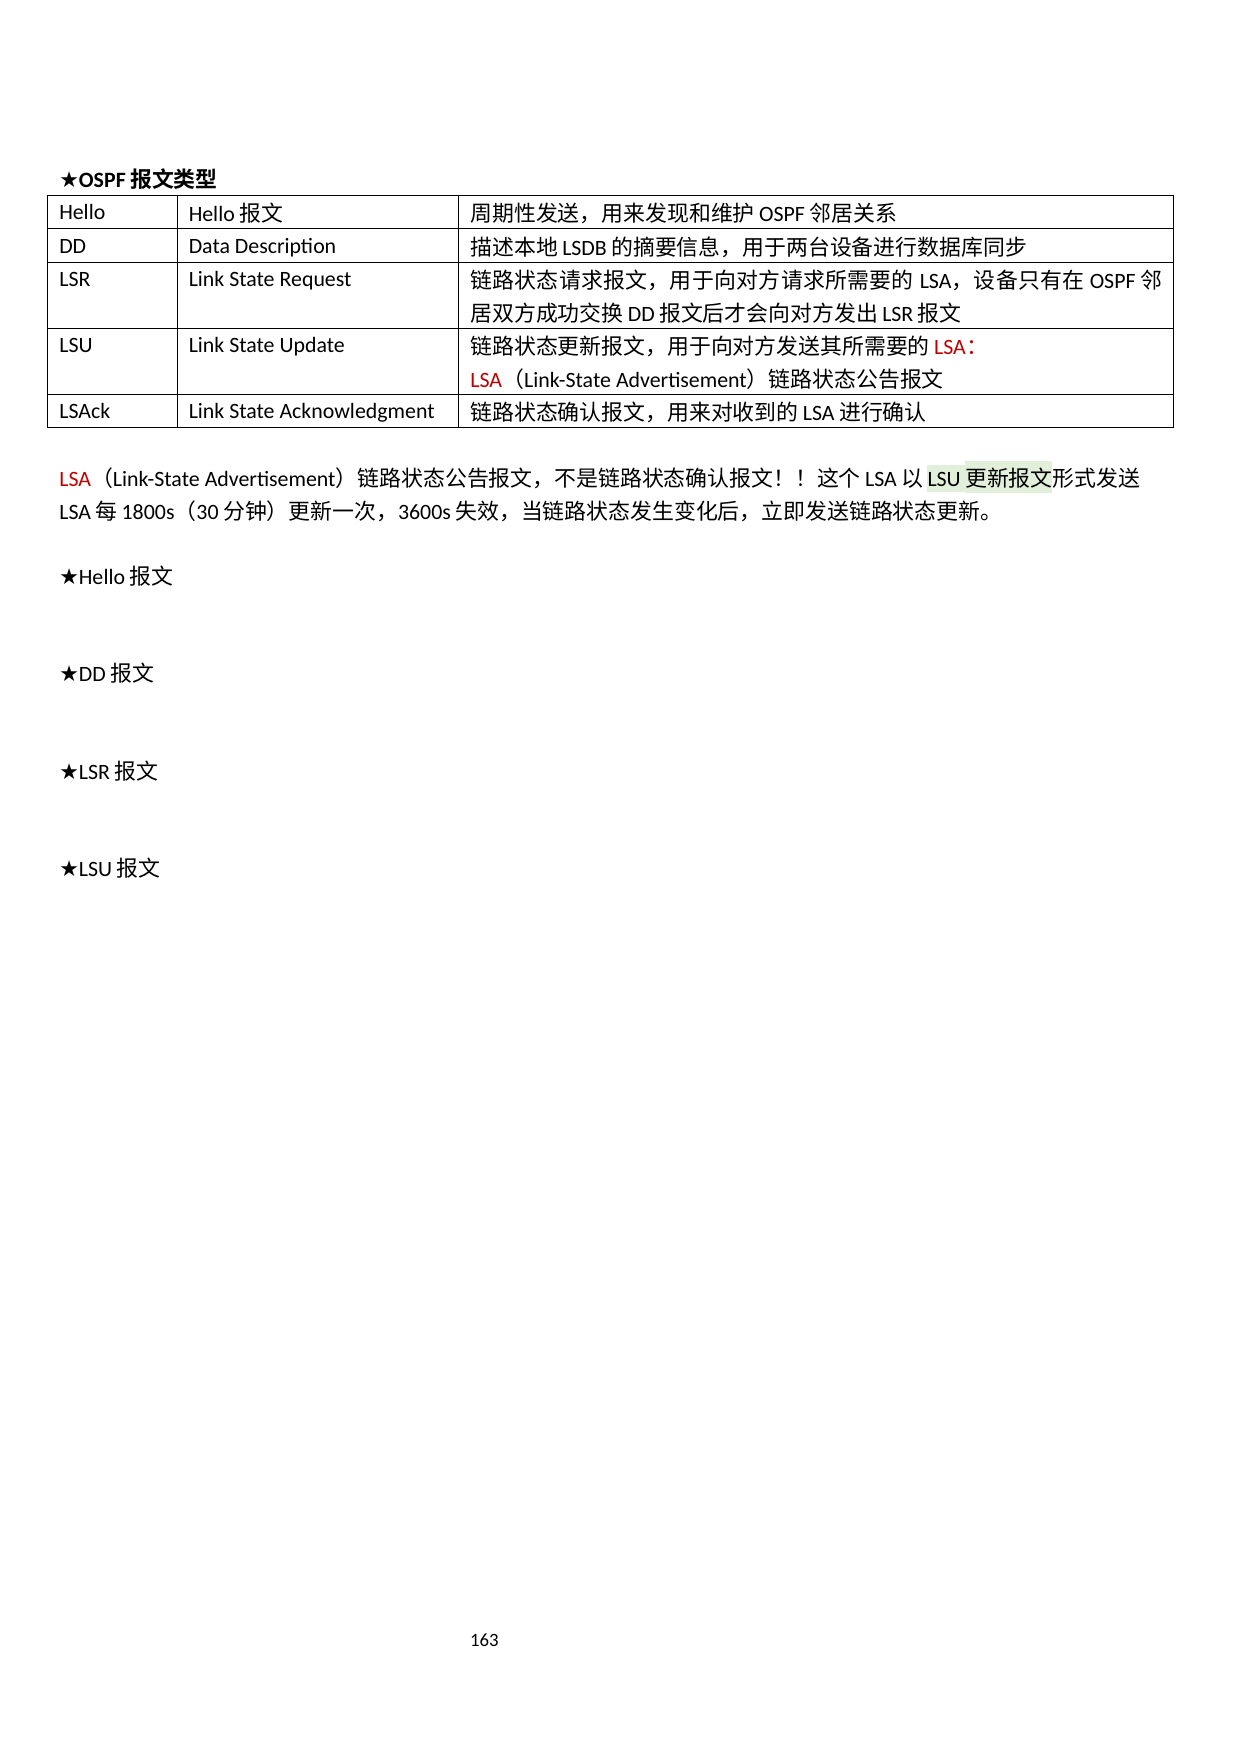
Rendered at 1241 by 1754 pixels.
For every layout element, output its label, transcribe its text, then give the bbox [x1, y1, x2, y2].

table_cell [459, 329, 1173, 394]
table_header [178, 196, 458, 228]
text LSA每1800s（30分钟）更新一次，3600s失效，当链路状态发生变化后，立即发送链路状态更新。 [59, 493, 1181, 526]
text ★LSU报文 [59, 851, 1181, 883]
text LSA（Link-State Advertisement）链路状态公告报文，不是链路状态确认报文！！这个LSA以LSU更新报文形式发送 [59, 461, 965, 493]
text ★LSR报文 [59, 753, 1181, 786]
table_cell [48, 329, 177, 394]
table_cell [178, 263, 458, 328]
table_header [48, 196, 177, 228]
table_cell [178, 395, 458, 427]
text ★Hello报文 [59, 558, 1181, 591]
text ★OSPF报文类型 [59, 162, 1181, 194]
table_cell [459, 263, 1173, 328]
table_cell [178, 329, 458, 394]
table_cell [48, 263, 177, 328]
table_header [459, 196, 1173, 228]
text ★DD报文 [59, 656, 1181, 688]
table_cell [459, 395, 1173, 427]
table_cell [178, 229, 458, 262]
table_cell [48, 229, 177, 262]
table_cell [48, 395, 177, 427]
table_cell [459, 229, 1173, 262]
